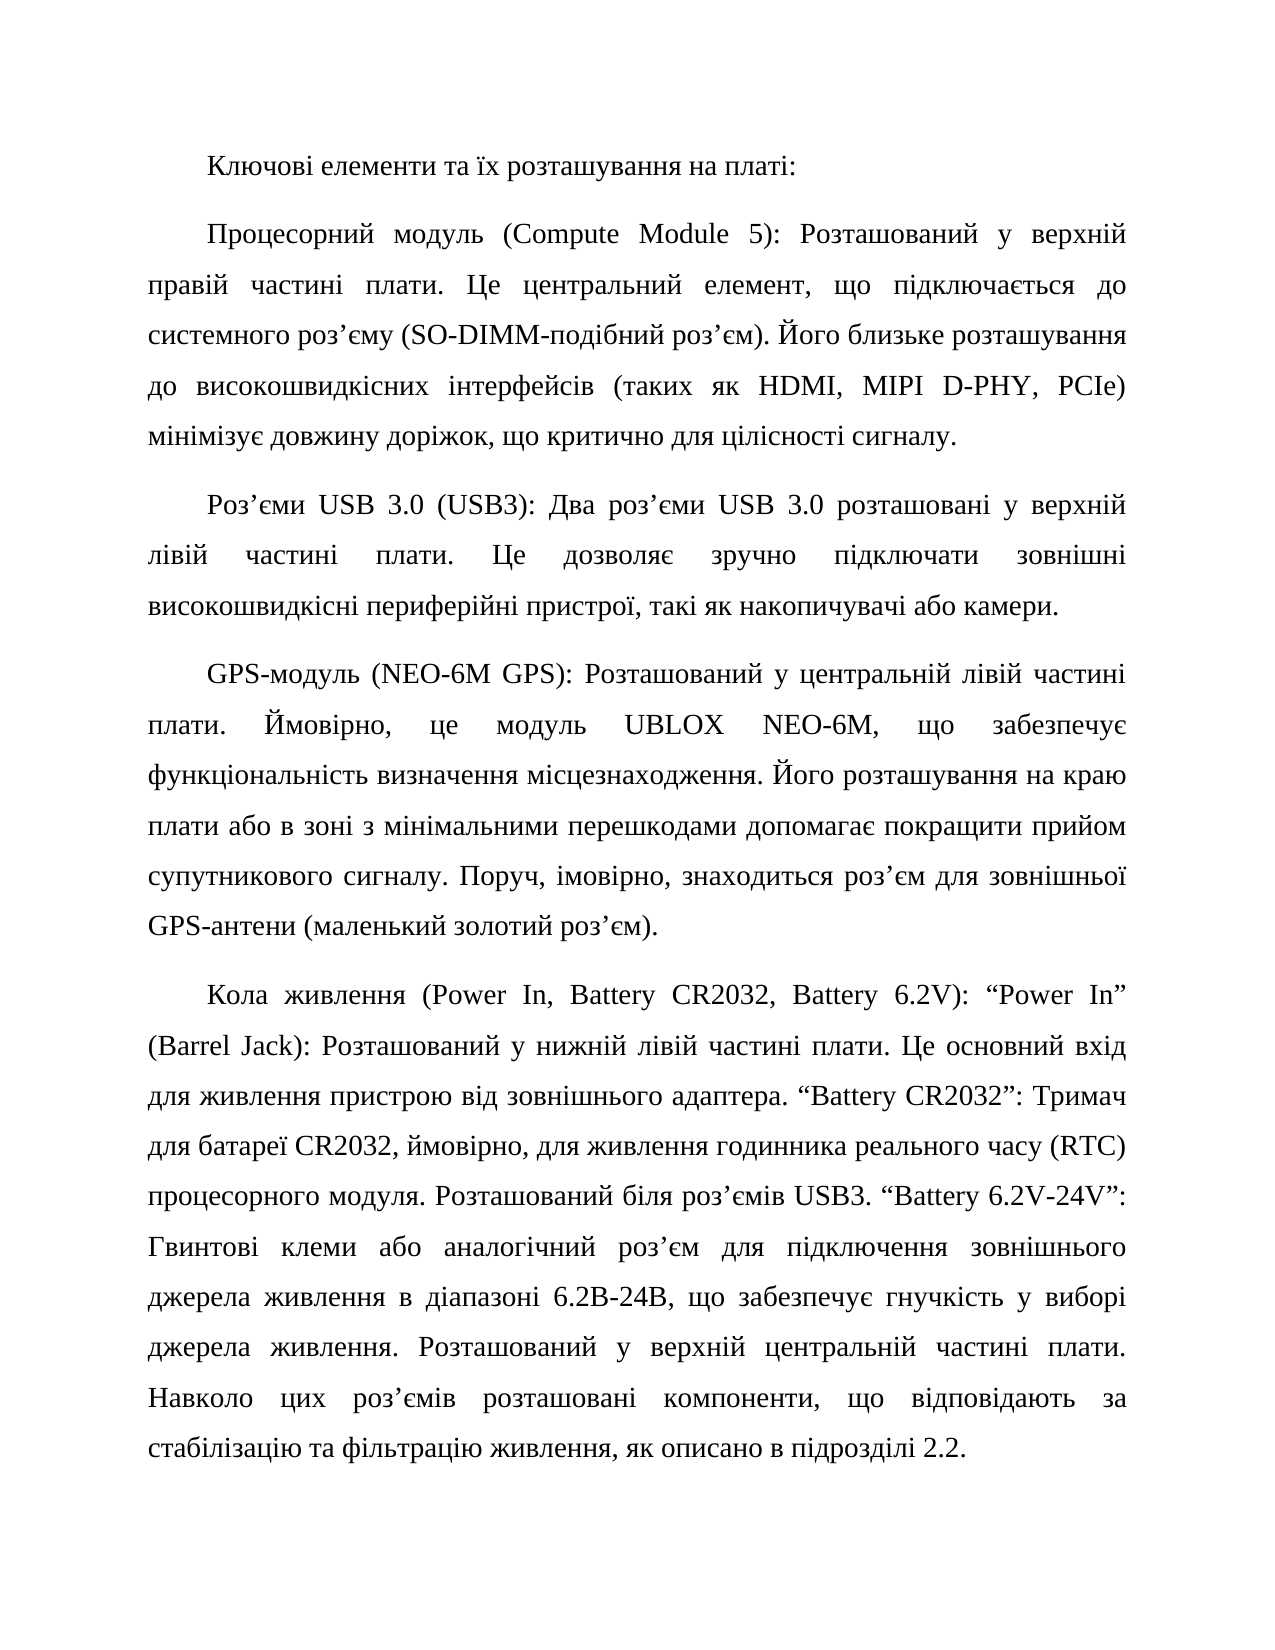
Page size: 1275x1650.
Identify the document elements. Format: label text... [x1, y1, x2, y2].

text Процесорний модуль (Compute Module 5): Розташований у верхній правій частині плати. Це центральний елемент, що підключається до системного роз’єму (SO-DIMM-подібний роз’єм). Його близьке розташування до високошвидкісних інтерфейсів (таких як HDMI, MIPI D-PHY, PCIe) мінімізує довжину доріжок, що критично для цілісності сигналу. [148, 217, 1127, 451]
text Ключові елементи та їх розташування на платі: [148, 148, 1127, 181]
text GPS-модуль (NEO-6M GPS): Розташований у центральній лівій частині плати. Ймовірно, це модуль UBLOX NEO-6M, що забезпечує функціональність визначення місцезнаходження. Його розташування на краю плати або в зоні з мінімальними перешкодами допомагає покращити прийом супутникового сигналу. Поруч, імовірно, знаходиться роз’єм для зовнішньої GPS-антени (маленький золотий роз’єм). [148, 657, 1127, 942]
text Кола живлення (Power In, Battery CR2032, Battery 6.2V): “Power In” (Barrel Jack): Розташований у нижній лівій частині плати. Це основний вхід для живлення пристрою від зовнішнього адаптера. “Battery CR2032”: Тримач для батареї CR2032, ймовірно, для живлення годинника реального часу (RTC) процесорного модуля. Розташований біля роз’ємів USB3. “Battery 6.2V-24V”: Гвинтові клеми або аналогічний роз’єм для підключення зовнішнього джерела живлення в діапазоні 6.2В-24В, що забезпечує гнучкість у виборі джерела живлення. Розташований у верхній центральній частині плати. Навколо цих роз’ємів розташовані компоненти, що відповідають за стабілізацію та фільтрацію живлення, як описано в підрозділі 2.2. [148, 977, 1127, 1464]
text Роз’єми USB 3.0 (USB3): Два роз’єми USB 3.0 розташовані у верхній лівій частині плати. Це дозволяє зручно підключати зовнішні високошвидкісні периферійні пристрої, такі як накопичувачі або камери. [148, 487, 1127, 621]
